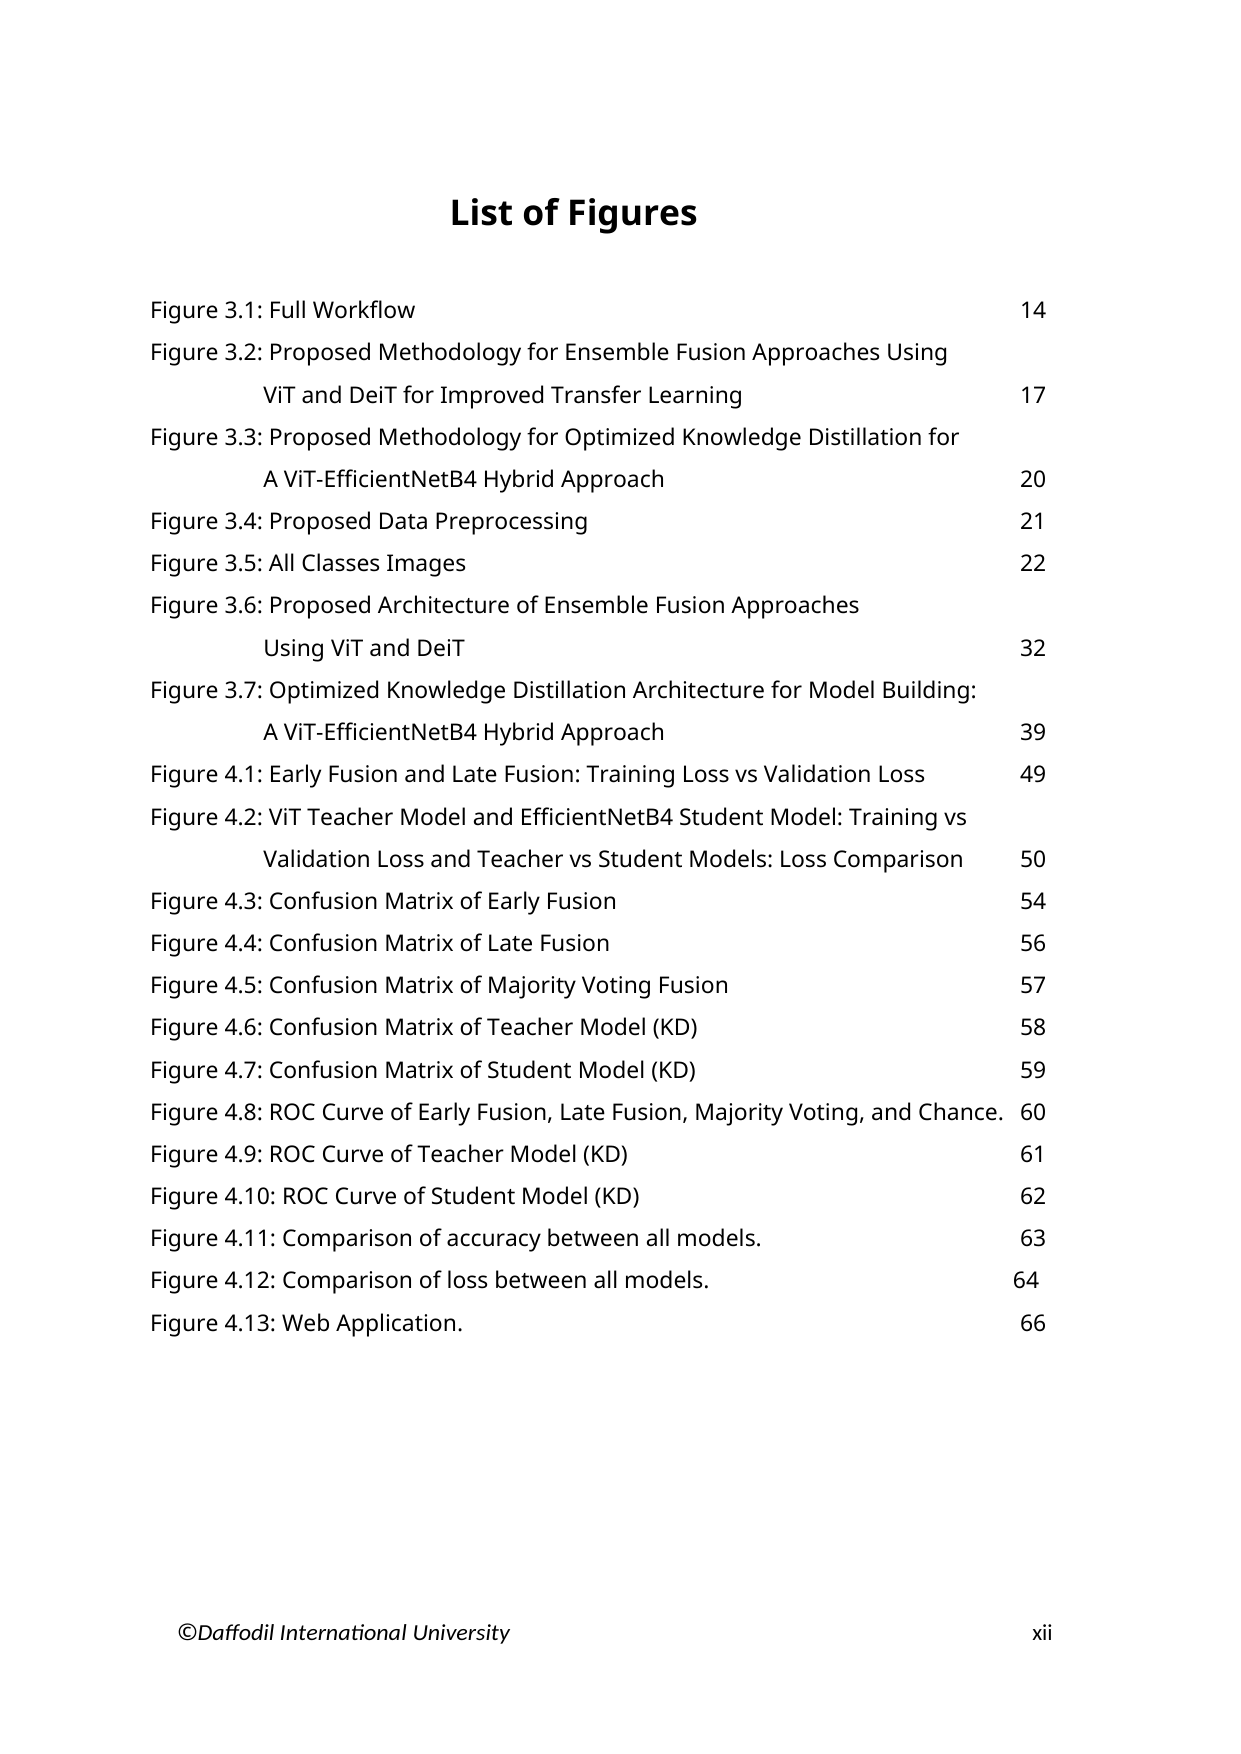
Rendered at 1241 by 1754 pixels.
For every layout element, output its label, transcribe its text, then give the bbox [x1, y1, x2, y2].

text Figure 4.2: ViT Teacher Model and EfficientNetB4 Student Model: Training vs [150, 800, 1090, 832]
text A ViT-EfficientNetB4 Hybrid Approach 39 [150, 716, 1090, 747]
text Figure 3.5: All Classes Images 22 [150, 547, 1090, 578]
text ViT and DeiT for Improved Transfer Learning 17 [150, 378, 1090, 410]
text Figure 4.12: Comparison of loss between all models. 64 [150, 1264, 1090, 1296]
subtitle List of Figures [150, 187, 1049, 235]
text Using ViT and DeiT 32 [150, 632, 1090, 663]
text Figure 3.2: Proposed Methodology for Ensemble Fusion Approaches Using [150, 336, 1090, 368]
text Figure 3.6: Proposed Architecture of Ensemble Fusion Approaches [150, 589, 1090, 621]
text Figure 4.10: ROC Curve of Student Model (KD) 62 [150, 1180, 1090, 1211]
text Figure 3.3: Proposed Methodology for Optimized Knowledge Distillation for [150, 421, 1090, 452]
text Figure 4.5: Confusion Matrix of Majority Voting Fusion 57 [150, 969, 1090, 1000]
text Figure 4.9: ROC Curve of Teacher Model (KD) 61 [150, 1138, 1090, 1169]
text Figure 4.11: Comparison of accuracy between all models. 63 [150, 1222, 1090, 1253]
text Figure 4.4: Confusion Matrix of Late Fusion 56 [150, 927, 1090, 958]
text Figure 4.6: Confusion Matrix of Teacher Model (KD) 58 [150, 1011, 1090, 1043]
text A ViT-EfficientNetB4 Hybrid Approach 20 [150, 463, 1090, 494]
text Figure 4.13: Web Application. 66 [150, 1307, 1090, 1338]
text Figure 4.3: Confusion Matrix of Early Fusion 54 [150, 885, 1090, 916]
text Validation Loss and Teacher vs Student Models: Loss Comparison 50 [150, 843, 1090, 874]
text Figure 3.4: Proposed Data Preprocessing 21 [150, 505, 1090, 536]
text Figure 4.1: Early Fusion and Late Fusion: Training Loss vs Validation Loss 49 [150, 758, 1090, 789]
text Figure 3.7: Optimized Knowledge Distillation Architecture for Model Building: [150, 674, 1090, 705]
text Figure 4.8: ROC Curve of Early Fusion, Late Fusion, Majority Voting, and Chance. 60 [150, 1096, 1090, 1127]
text Figure 3.1: Full Workflow 14 [150, 294, 1090, 325]
text Figure 4.7: Confusion Matrix of Student Model (KD) 59 [150, 1053, 1090, 1085]
